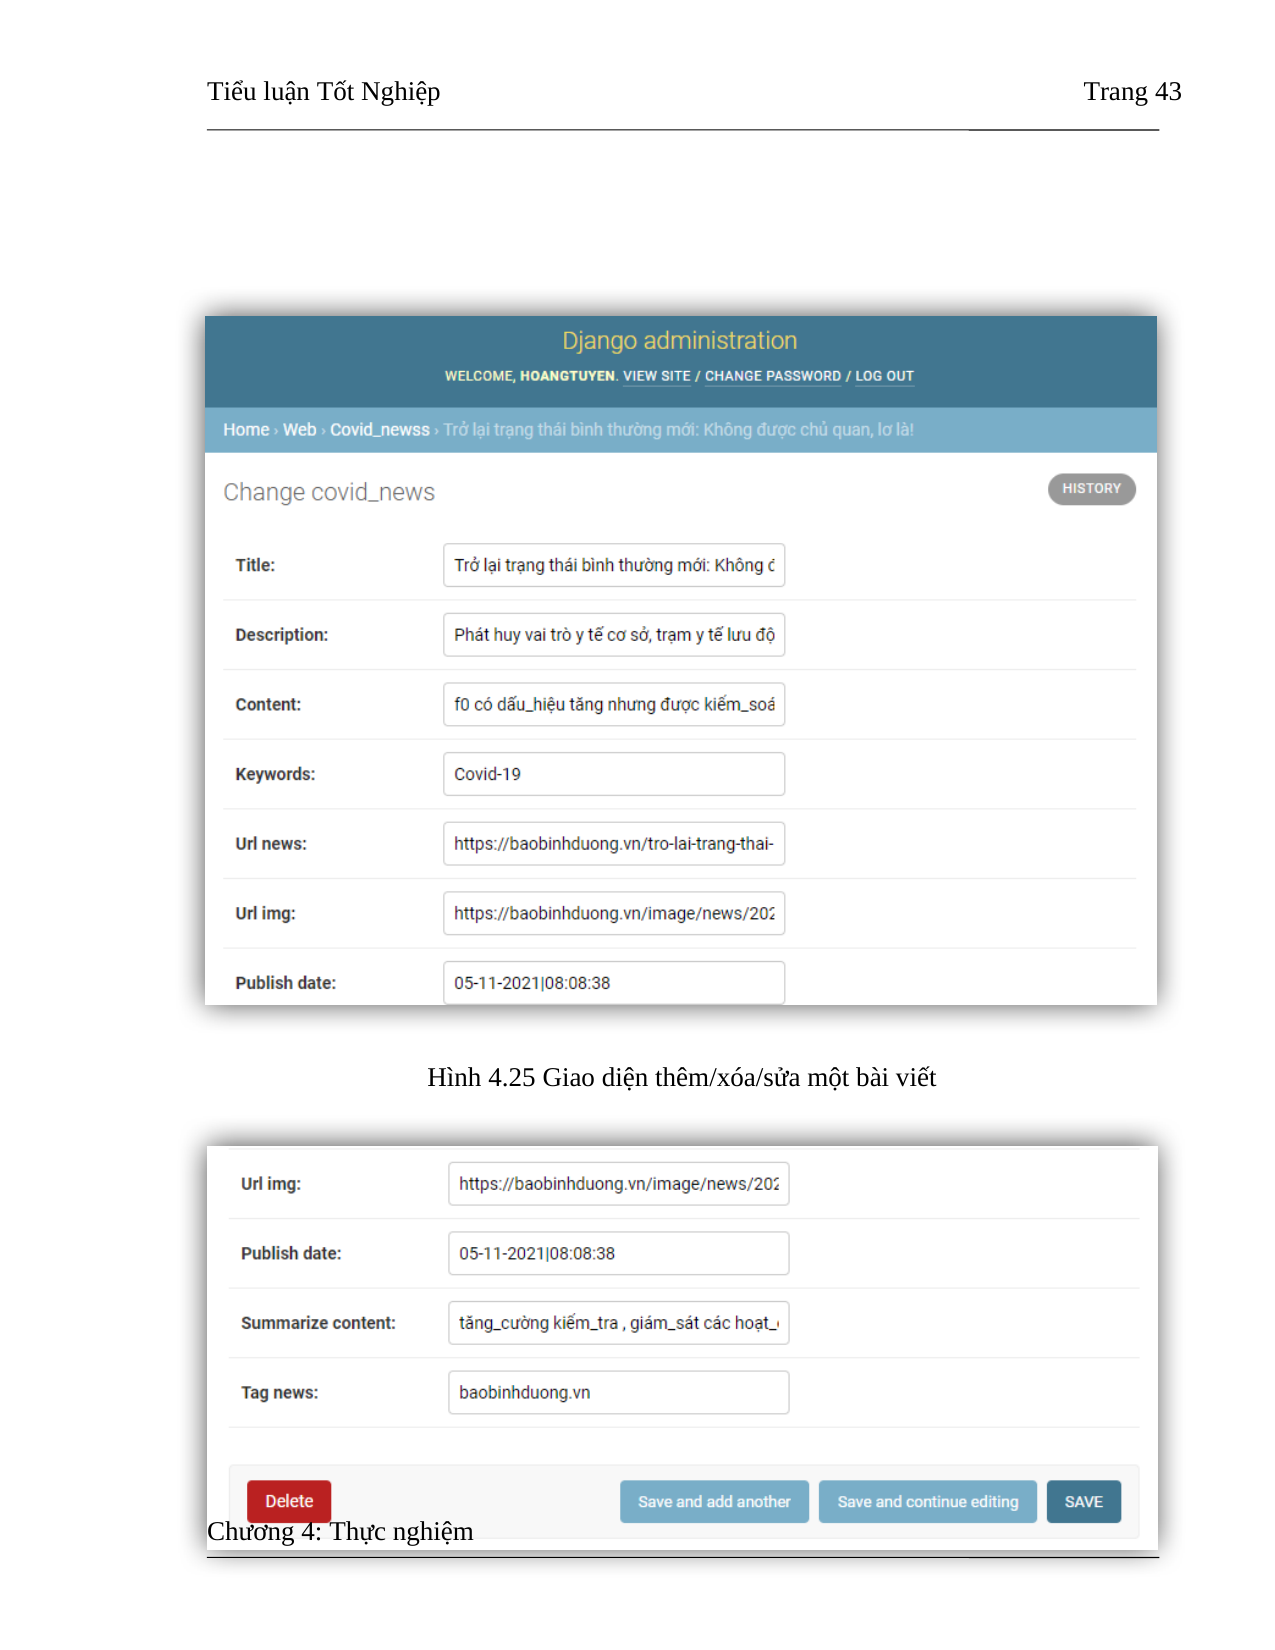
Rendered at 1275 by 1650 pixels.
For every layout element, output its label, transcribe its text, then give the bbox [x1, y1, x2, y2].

picture [207, 1146, 1158, 1550]
picture [205, 316, 1157, 1005]
